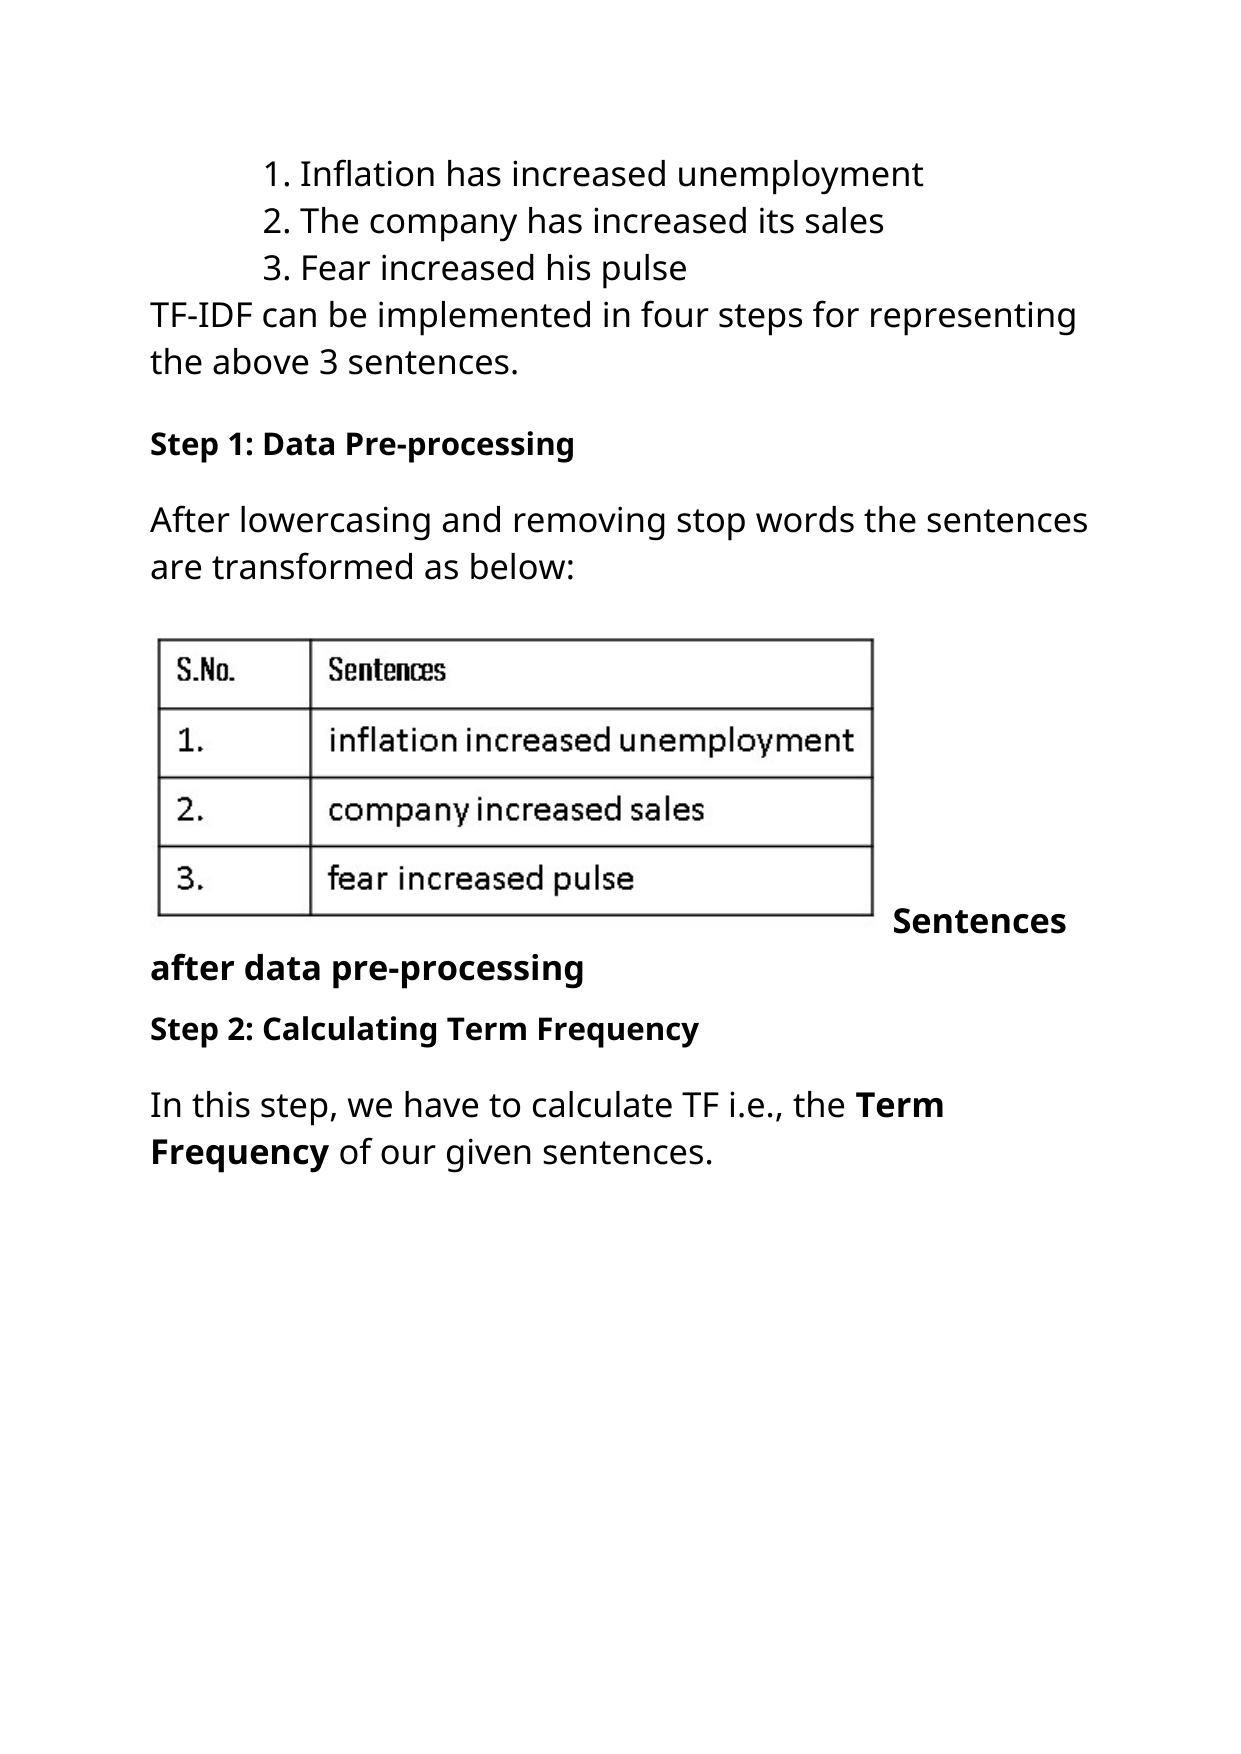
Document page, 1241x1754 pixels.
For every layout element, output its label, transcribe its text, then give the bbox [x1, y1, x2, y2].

text After lowercasing and removing stop words the sentences are transformed as below: [150, 496, 1090, 589]
list Inflation has increased unemployment [262, 150, 1090, 197]
text Step 1: Data Pre-processing [150, 422, 1090, 464]
text TF-IDF can be implemented in four steps for representing the above 3 sentences. [150, 291, 1090, 384]
text Step 2: Calculating Term Frequency [150, 1007, 1090, 1049]
list Fear increased his pulse [262, 244, 1090, 291]
picture [150, 627, 893, 934]
text In this step, we have to calculate TF i.e., the Term Frequency of our given sentences. [150, 1081, 1090, 1174]
list The company has increased its sales [262, 197, 1090, 244]
